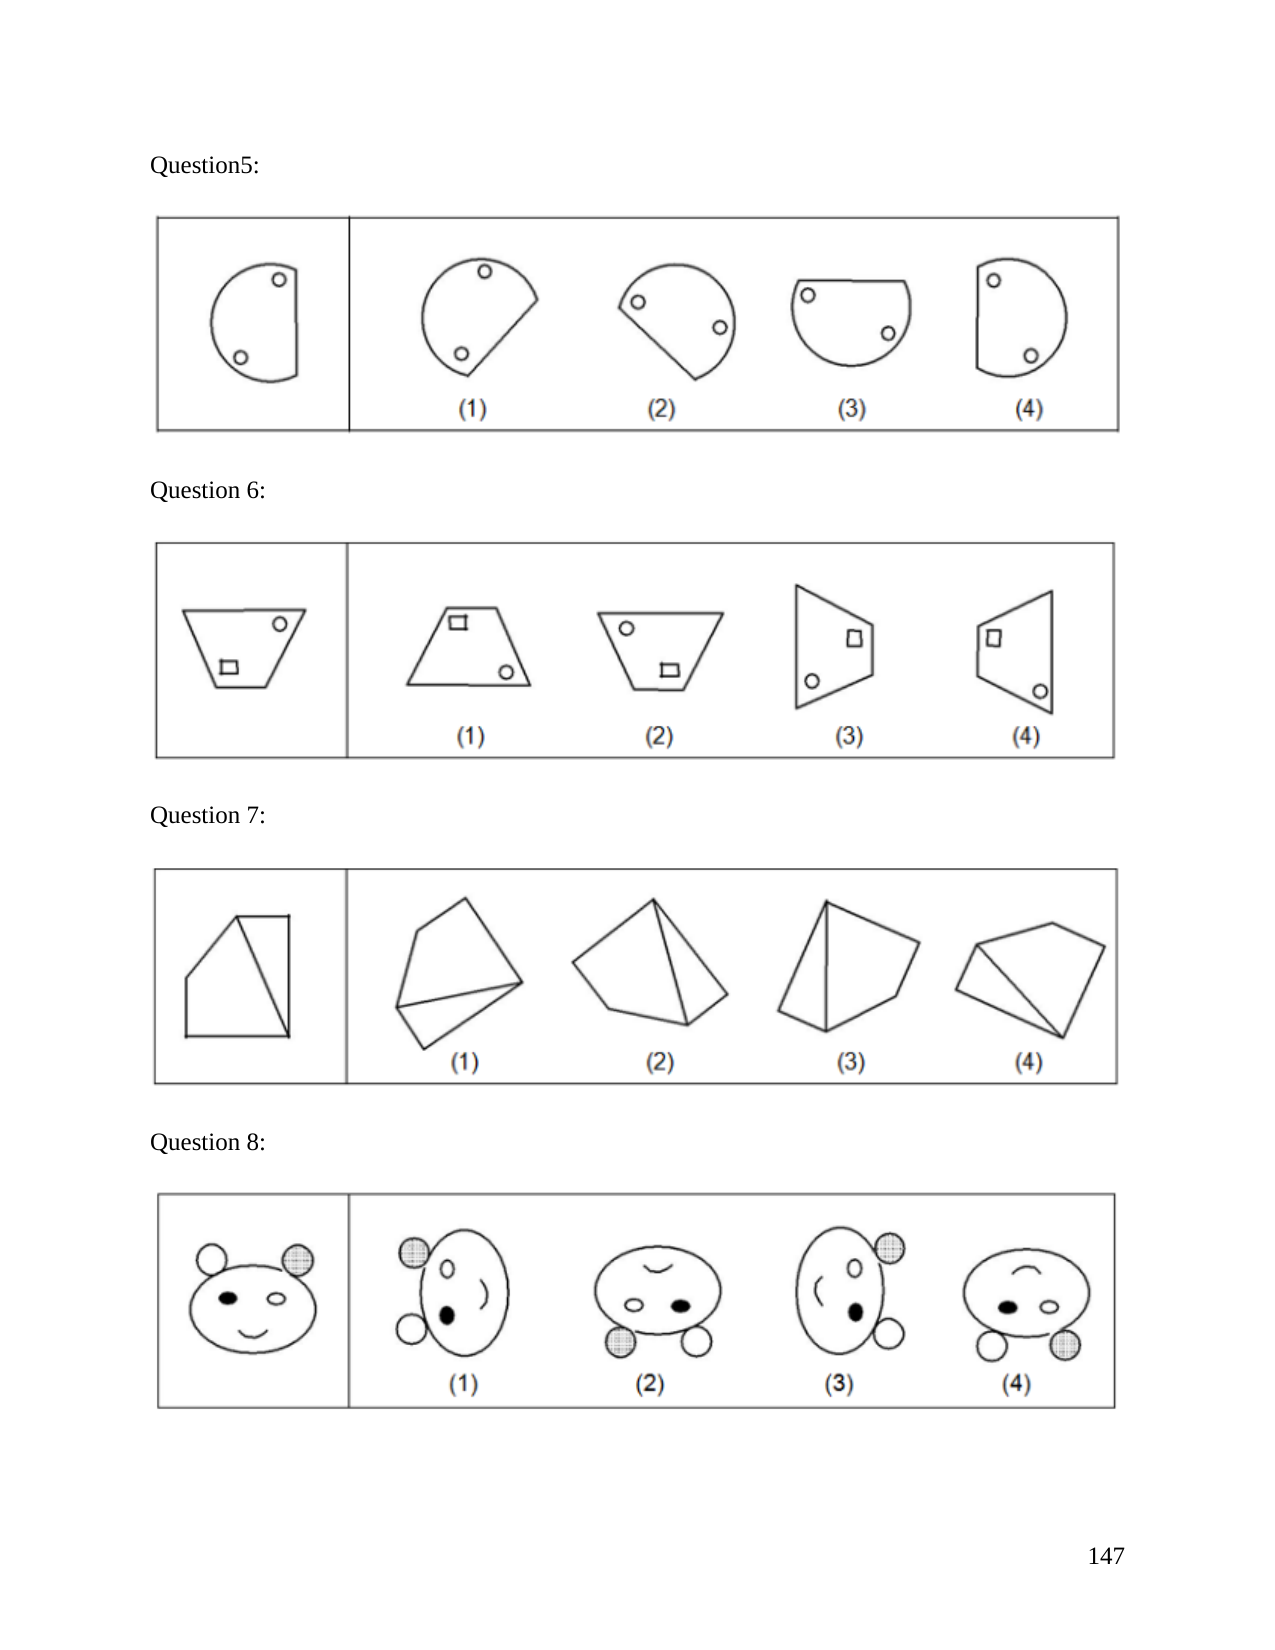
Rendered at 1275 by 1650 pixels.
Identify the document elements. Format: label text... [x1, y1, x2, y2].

picture [150, 539, 1125, 766]
text Question 6: [150, 475, 1125, 504]
text Question 8: [150, 1127, 1125, 1155]
text Question5: [150, 150, 1125, 179]
picture [150, 1190, 1125, 1418]
text Question 7: [150, 800, 1125, 829]
picture [150, 864, 1125, 1092]
picture [150, 213, 1125, 440]
